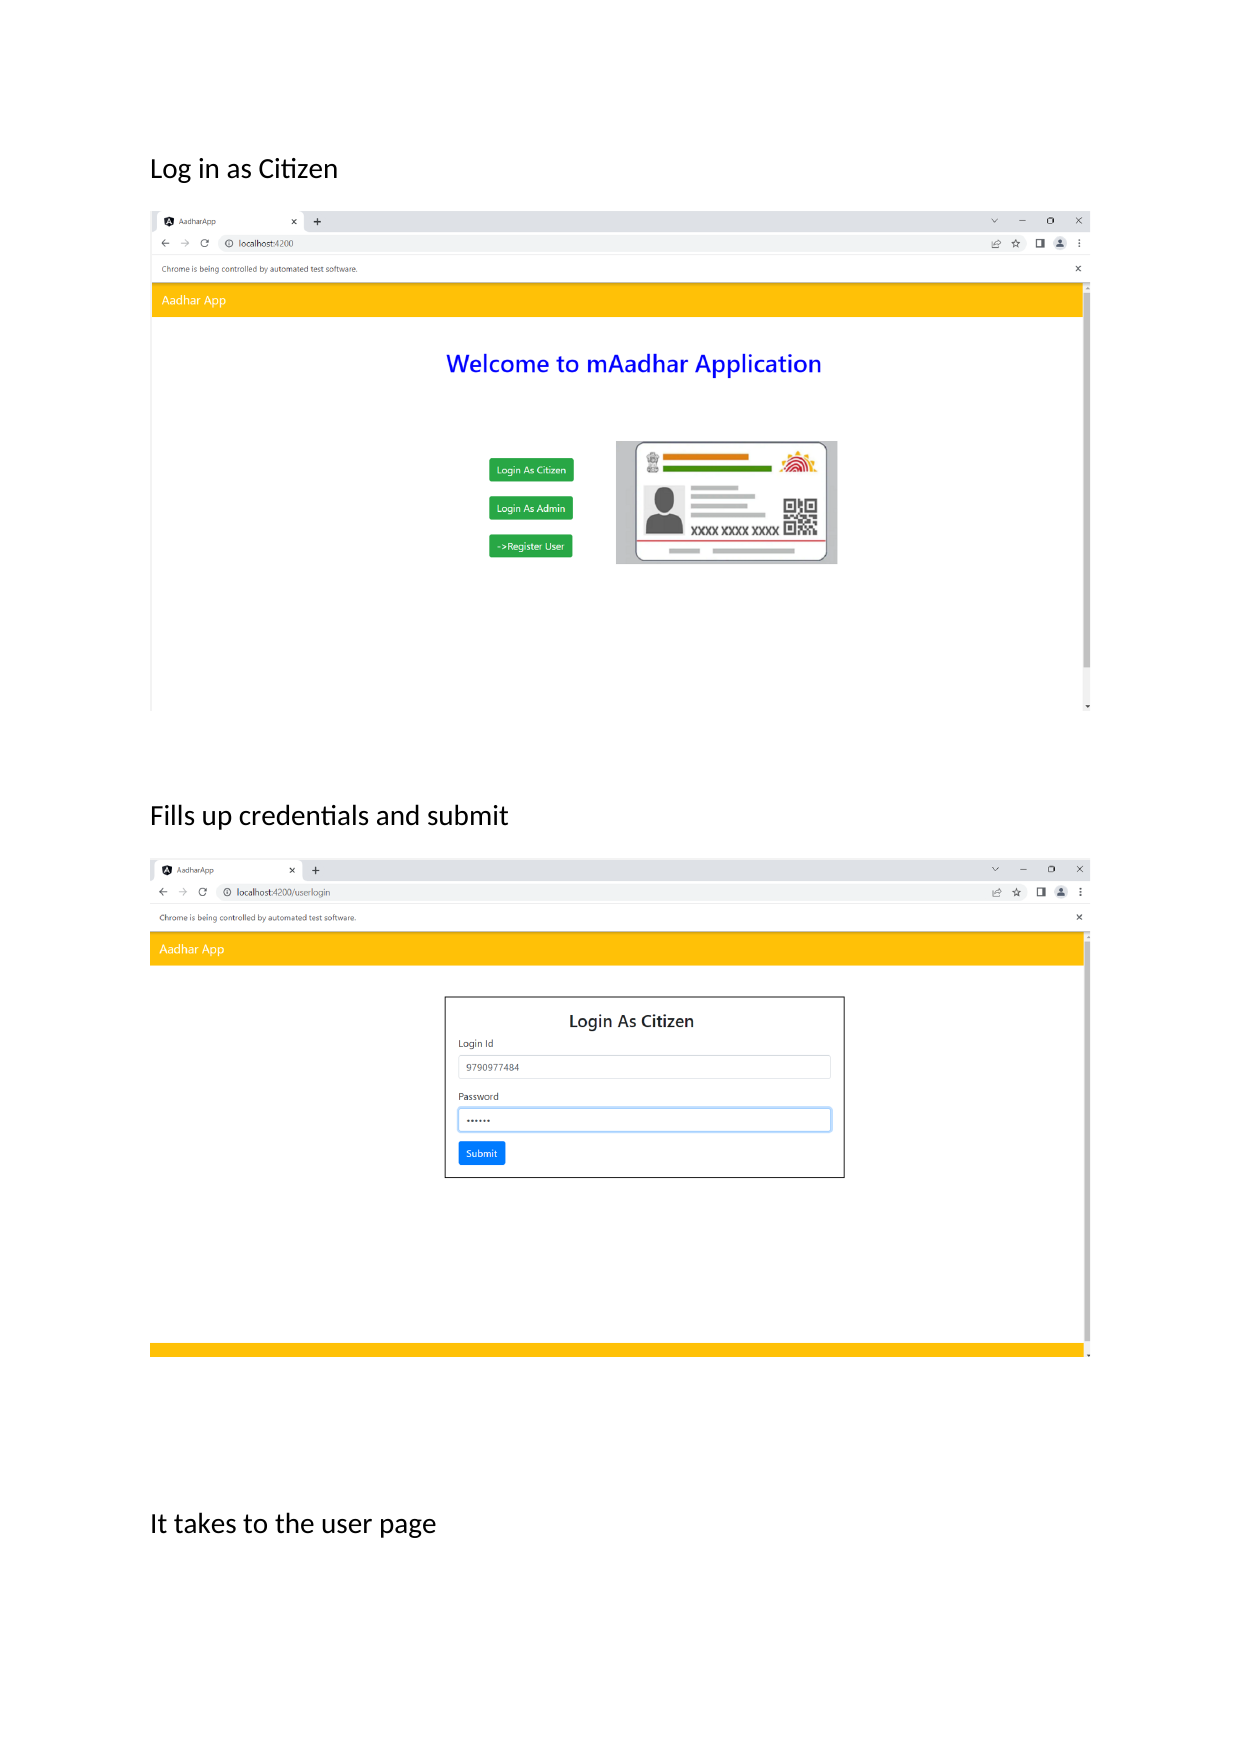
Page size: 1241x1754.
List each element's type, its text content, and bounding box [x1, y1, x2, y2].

text Log in as Citizen [150, 150, 1090, 186]
text Fills up credentials and submit [150, 797, 1090, 832]
text It takes to the user page [150, 1505, 1090, 1541]
picture [150, 211, 1091, 711]
picture [150, 858, 1091, 1357]
